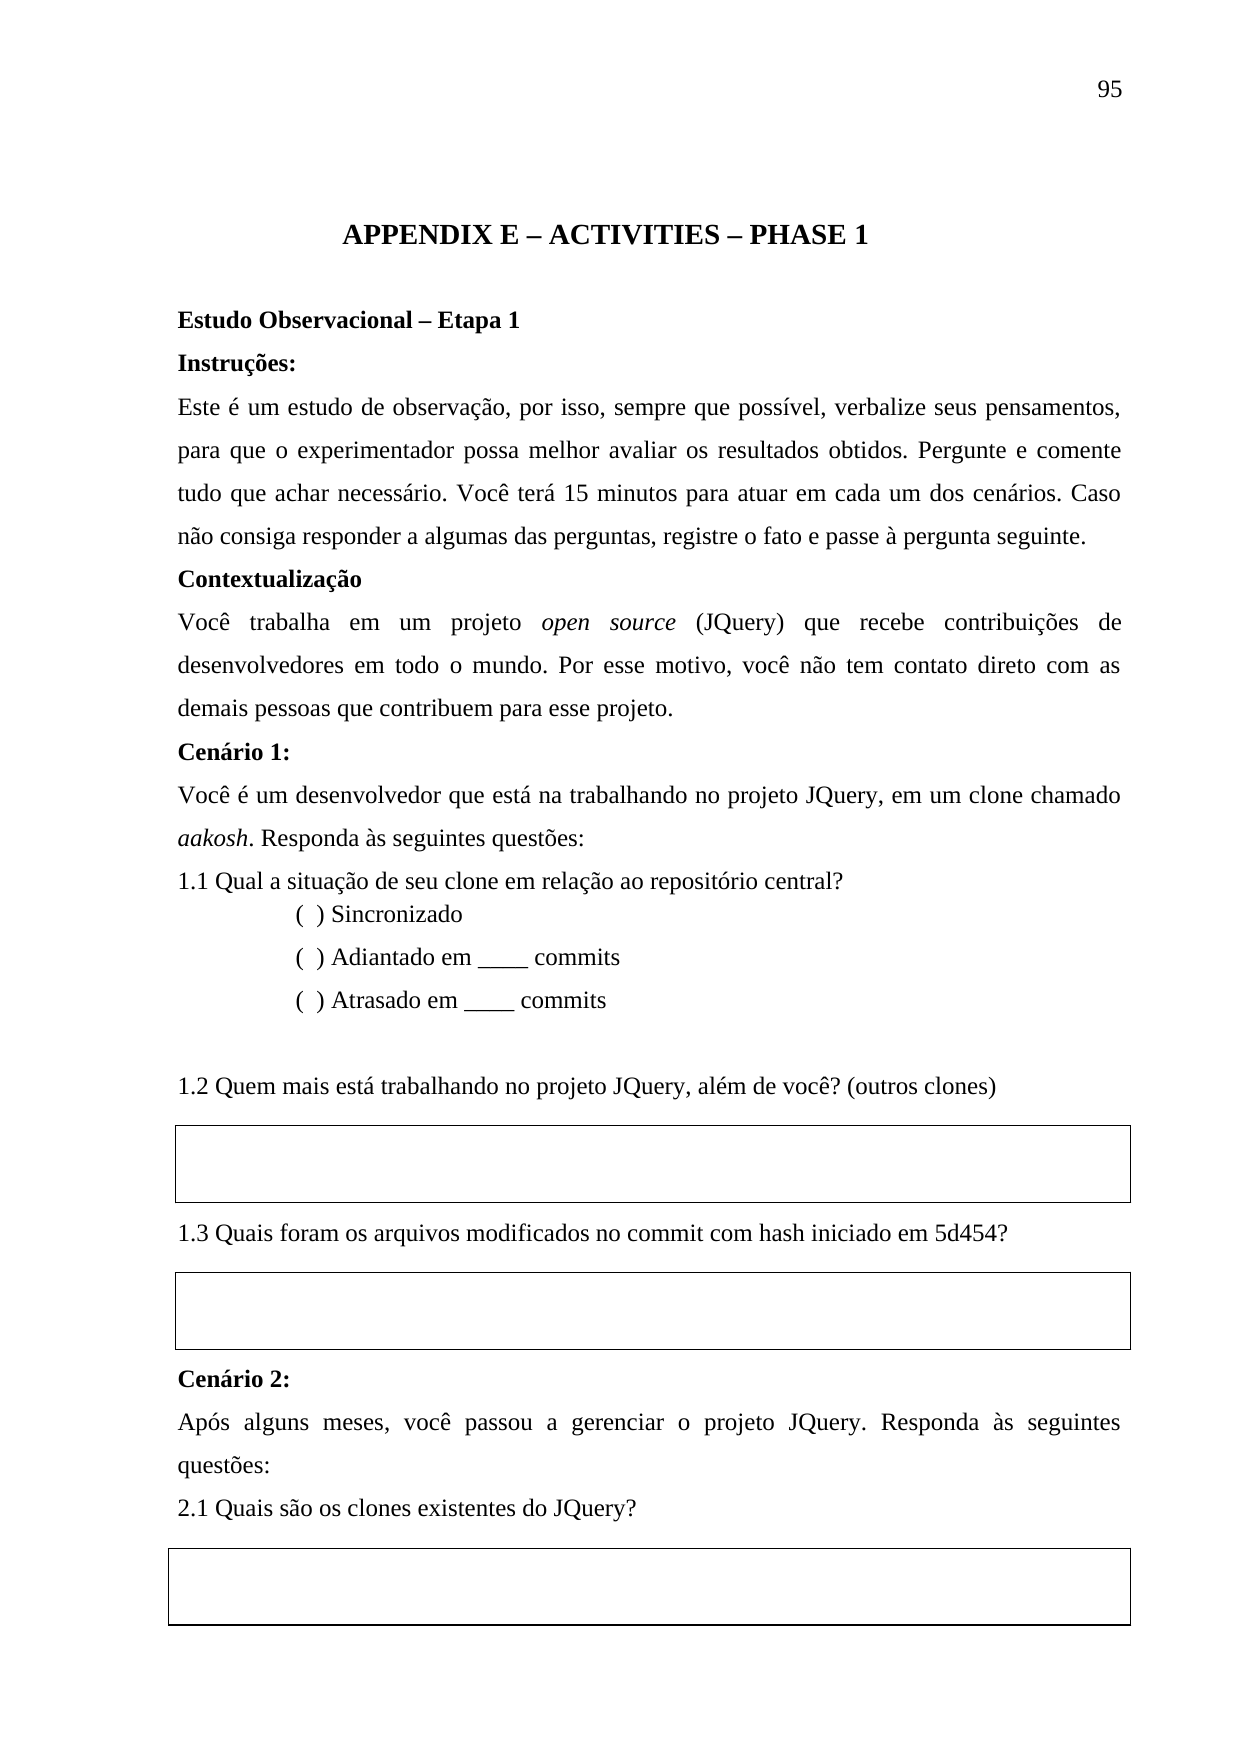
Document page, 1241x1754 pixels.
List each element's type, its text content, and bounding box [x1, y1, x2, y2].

text Você é um desenvolvedor que está na trabalhando no projeto JQuery, em um clone chamado aakosh. Responda às seguintes questões: [177, 780, 1122, 852]
text Cenário 1: [177, 737, 1122, 765]
text Estudo Observacional – Etapa 1 [177, 305, 1122, 334]
list Qual a situação de seu clone em relação ao repositório central? [177, 866, 1122, 895]
text Após alguns meses, você passou a gerenciar o projeto JQuery. Responda às seguintes questões: [177, 1407, 1122, 1479]
text Instruções: [177, 348, 1122, 377]
text Você trabalha em um projeto open source (JQuery) que recebe contribuições de desenvolvedores em todo o mundo. Por esse motivo, você não tem contato direto com as demais pessoas que contribuem para esse projeto. [177, 607, 1122, 722]
list ( ) Sincronizado [222, 899, 1122, 928]
text Cenário 2: [177, 1364, 1122, 1393]
list Quais são os clones existentes do JQuery? [177, 1493, 1122, 1522]
list ( ) Adiantado em ____ commits [222, 942, 1122, 971]
text – Activities – Phase 1 [177, 217, 1122, 251]
text Contextualização [177, 564, 1122, 593]
list Quais foram os arquivos modificados no commit com hash iniciado em 5d454? [177, 1218, 1122, 1247]
list Quem mais está trabalhando no projeto JQuery, além de você? (outros clones) [177, 1071, 1122, 1100]
list ( ) Atrasado em ____ commits [222, 985, 1122, 1014]
text Este é um estudo de observação, por isso, sempre que possível, verbalize seus pensamentos, para que o experimentador possa melhor avaliar os resultados obtidos. Pergunte e comente tudo que achar necessário. Você terá 15 minutos para atuar em cada um dos cenários. Caso não consiga responder a algumas das perguntas, registre o fato e passe à pergunta seguinte. [177, 392, 1122, 550]
